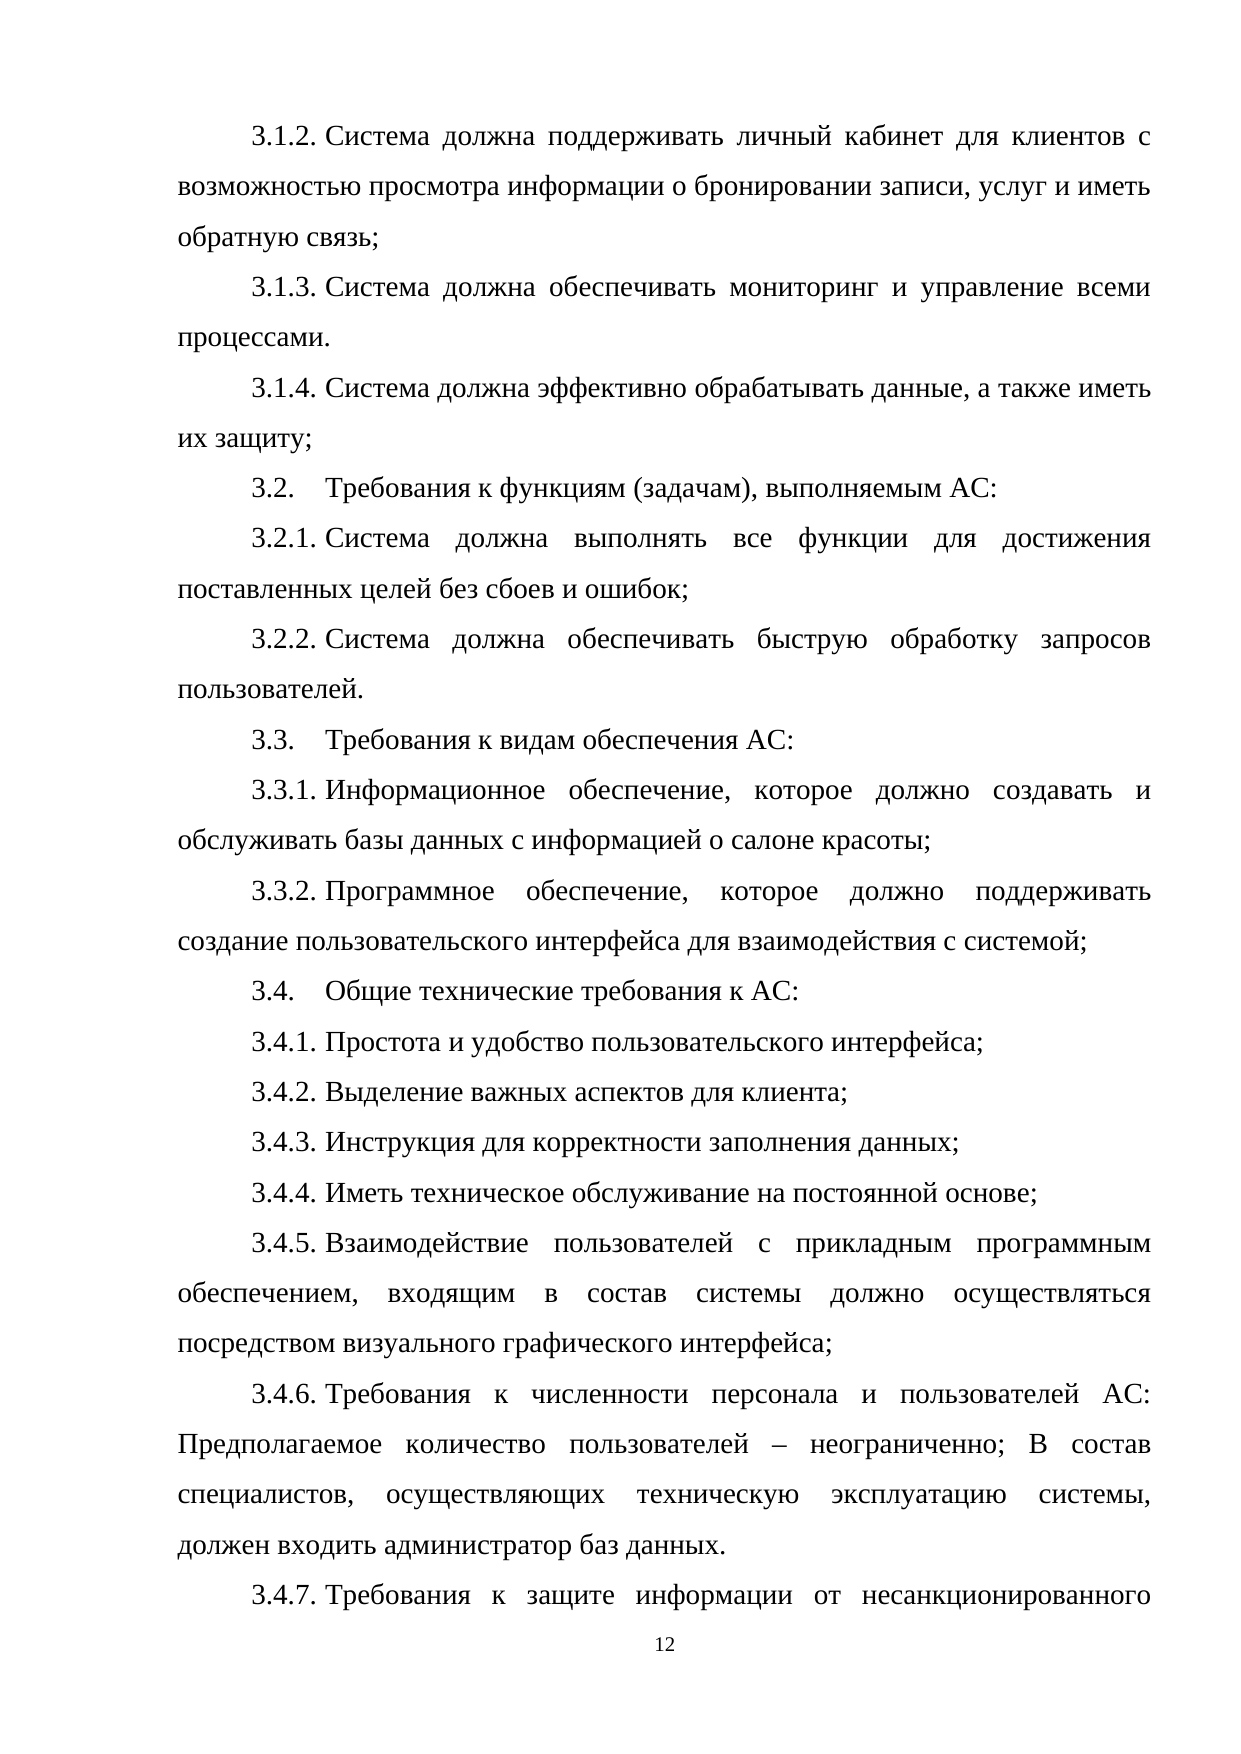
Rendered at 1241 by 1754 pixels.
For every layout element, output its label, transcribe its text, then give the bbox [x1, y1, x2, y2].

list Требования к функциям (задачам), выполняемым АС: [177, 470, 1152, 504]
list Система должна обеспечивать быструю обработку запросов пользователей. [177, 621, 1152, 705]
list Система должна выполнять все функции для достижения поставленных целей без сбоев и ошибок; [177, 521, 1152, 604]
list Взаимодействие пользователей с прикладным программным обеспечением, входящим в состав системы должно осуществляться посредством визуального графического интерфейса; [177, 1309, 1152, 1359]
list Система должна обеспечивать мониторинг и управление всеми процессами. [177, 269, 1152, 353]
list Система должна эффективно обрабатывать данные, а также иметь их защиту; [177, 370, 1152, 453]
list Требования к численности персонала и пользователей АС: Предполагаемое количество пользователей – неограниченно; В состав специалистов, осуществляющих техническую эксплуатацию системы, должен входить администратор баз данных. [177, 1376, 1152, 1560]
list Система должна поддерживать личный кабинет для клиентов с возможностью просмотра информации о бронировании записи, услуг и иметь обратную связь; [177, 118, 1152, 252]
list Иметь техническое обслуживание на постоянной основе; [177, 1175, 1152, 1208]
list Информационное обеспечение, которое должно создавать и обслуживать базы данных с информацией о салоне красоты; [177, 772, 1152, 856]
list Инструкция для корректности заполнения данных; [177, 1124, 1152, 1158]
list Программное обеспечение, которое должно поддерживать создание пользовательского интерфейса для взаимодействия с системой; [177, 873, 1152, 957]
list Простота и удобство пользовательского интерфейса; [177, 1024, 1152, 1057]
list Выделение важных аспектов для клиента; [177, 1074, 1152, 1108]
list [177, 1577, 1152, 1611]
list Взаимодействие пользователей с прикладным программным обеспечением, входящим в состав системы должно осуществляться посредством визуального графического интерфейса; [177, 1225, 1152, 1275]
list Общие технические требования к АС: [177, 973, 1152, 1007]
list Требования к видам обеспечения АС: [177, 722, 1152, 755]
